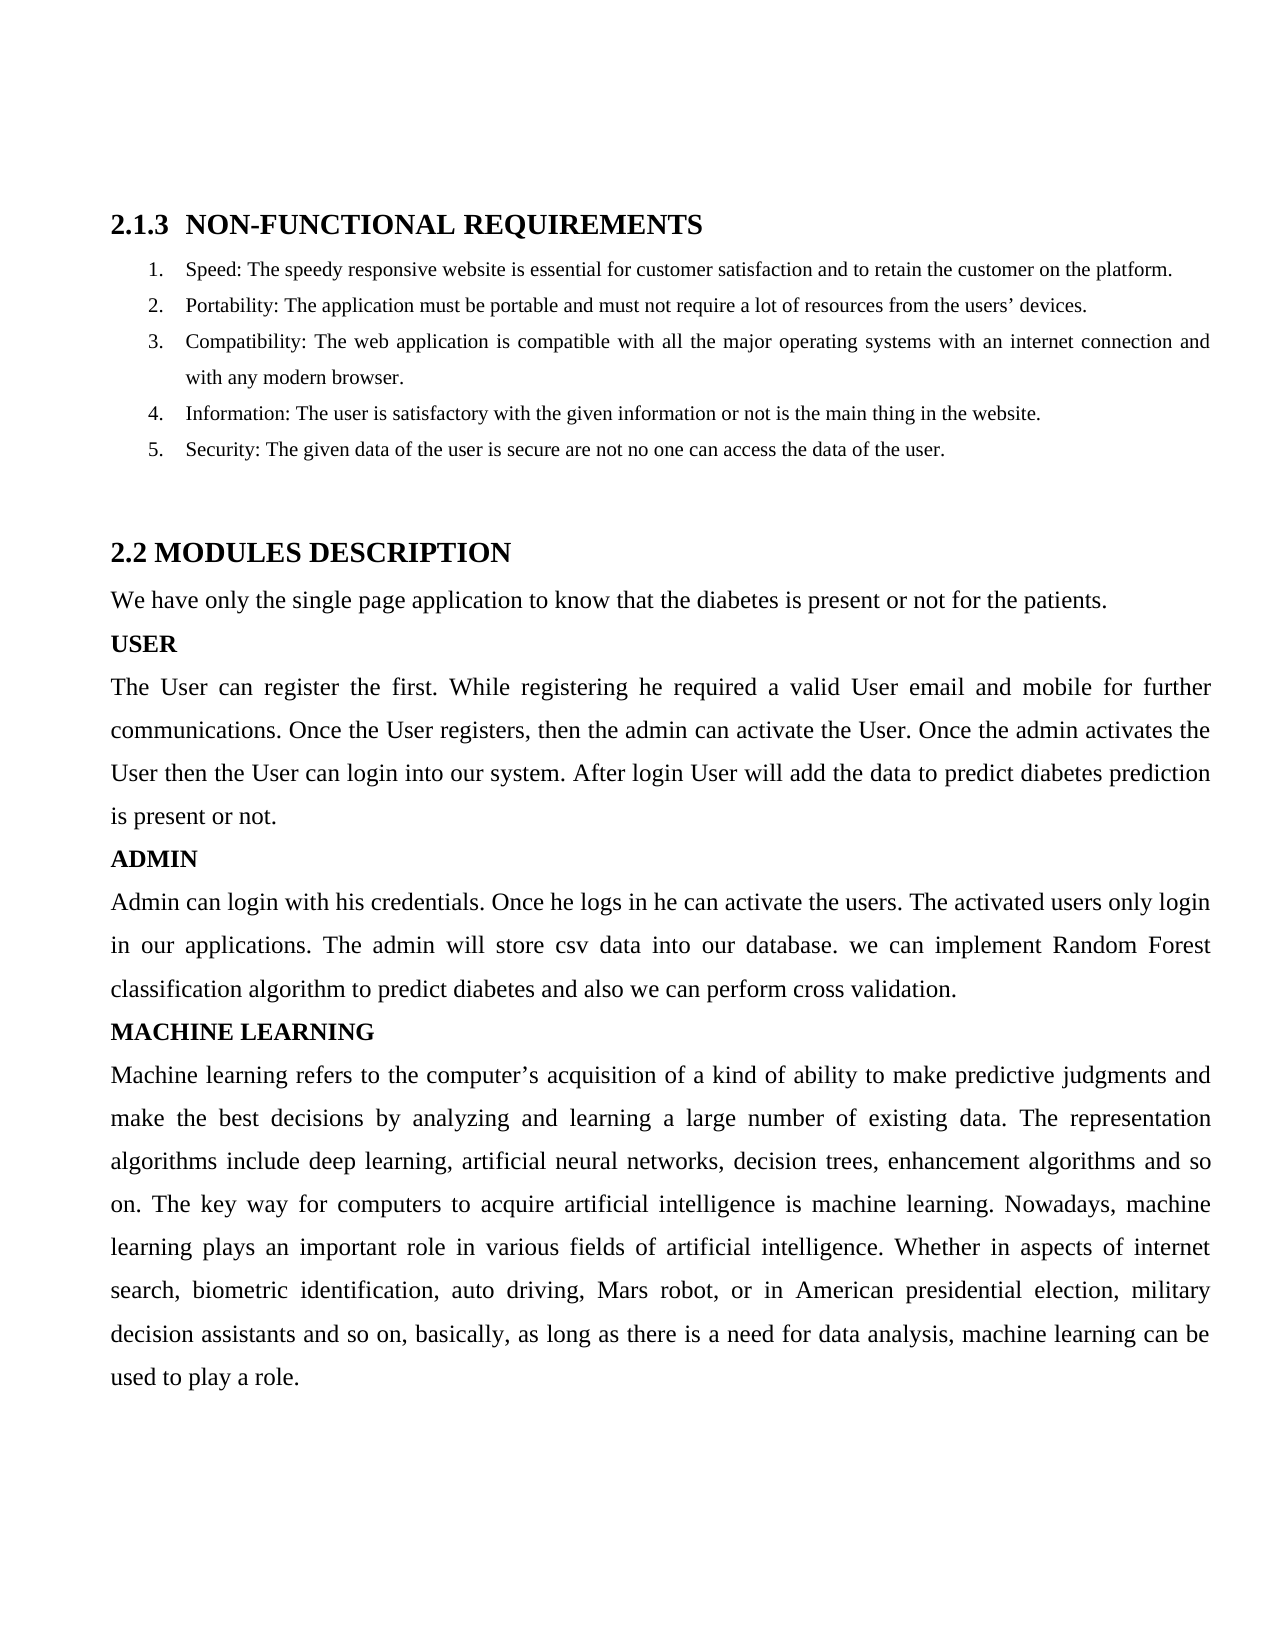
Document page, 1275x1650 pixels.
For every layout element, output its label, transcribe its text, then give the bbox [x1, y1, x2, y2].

text USER [110, 629, 1212, 657]
text Machine learning refers to the computer’s acquisition of a kind of ability to make predictive judgments and make the best decisions by analyzing and learning a large number of existing data. The representation algorithms include deep learning, artificial neural networks, decision trees, enhancement algorithms and so on. The key way for computers to acquire artificial intelligence is machine learning. Nowadays, machine learning plays an important role in various fields of artificial intelligence. Whether in aspects of internet search, biometric identification, auto driving, Mars robot, or in American presidential election, military decision assistants and so on, basically, as long as there is a need for data analysis, machine learning can be used to play a role. [110, 1060, 1212, 1391]
text We have only the single page application to know that the diabetes is present or not for the patients. [110, 586, 1212, 614]
text Admin can login with his credentials. Once he logs in he can activate the users. The activated users only login in our applications. The admin will store csv data into our database. we can implement Random Forest classification algorithm to predict diabetes and also we can perform cross validation. [110, 887, 1212, 1002]
subtitle 2.2 MODULES DESCRIPTION [110, 535, 1212, 569]
text MACHINE LEARNING [110, 1017, 1212, 1046]
text ADMIN [110, 844, 1212, 873]
list Compatibility: The web application is compatible with all the major operating systems with an internet connection and with any modern browser. [148, 329, 1212, 389]
list Speed: The speedy responsive website is essential for customer satisfaction and to retain the customer on the platform. [148, 257, 1212, 281]
subtitle NON-FUNCTIONAL REQUIREMENTS [110, 207, 1212, 240]
list Security: The given data of the user is secure are not no one can access the data of the user. [148, 437, 1212, 461]
list Portability: The application must be portable and must not require a lot of resources from the users’ devices. [148, 293, 1212, 317]
list Information: The user is satisfactory with the given information or not is the main thing in the website. [148, 401, 1212, 425]
text The User can register the first. While registering he required a valid User email and mobile for further communications. Once the User registers, then the admin can activate the User. Once the admin activates the User then the User can login into our system. After login User will add the data to predict diabetes prediction is present or not. [110, 672, 1212, 830]
